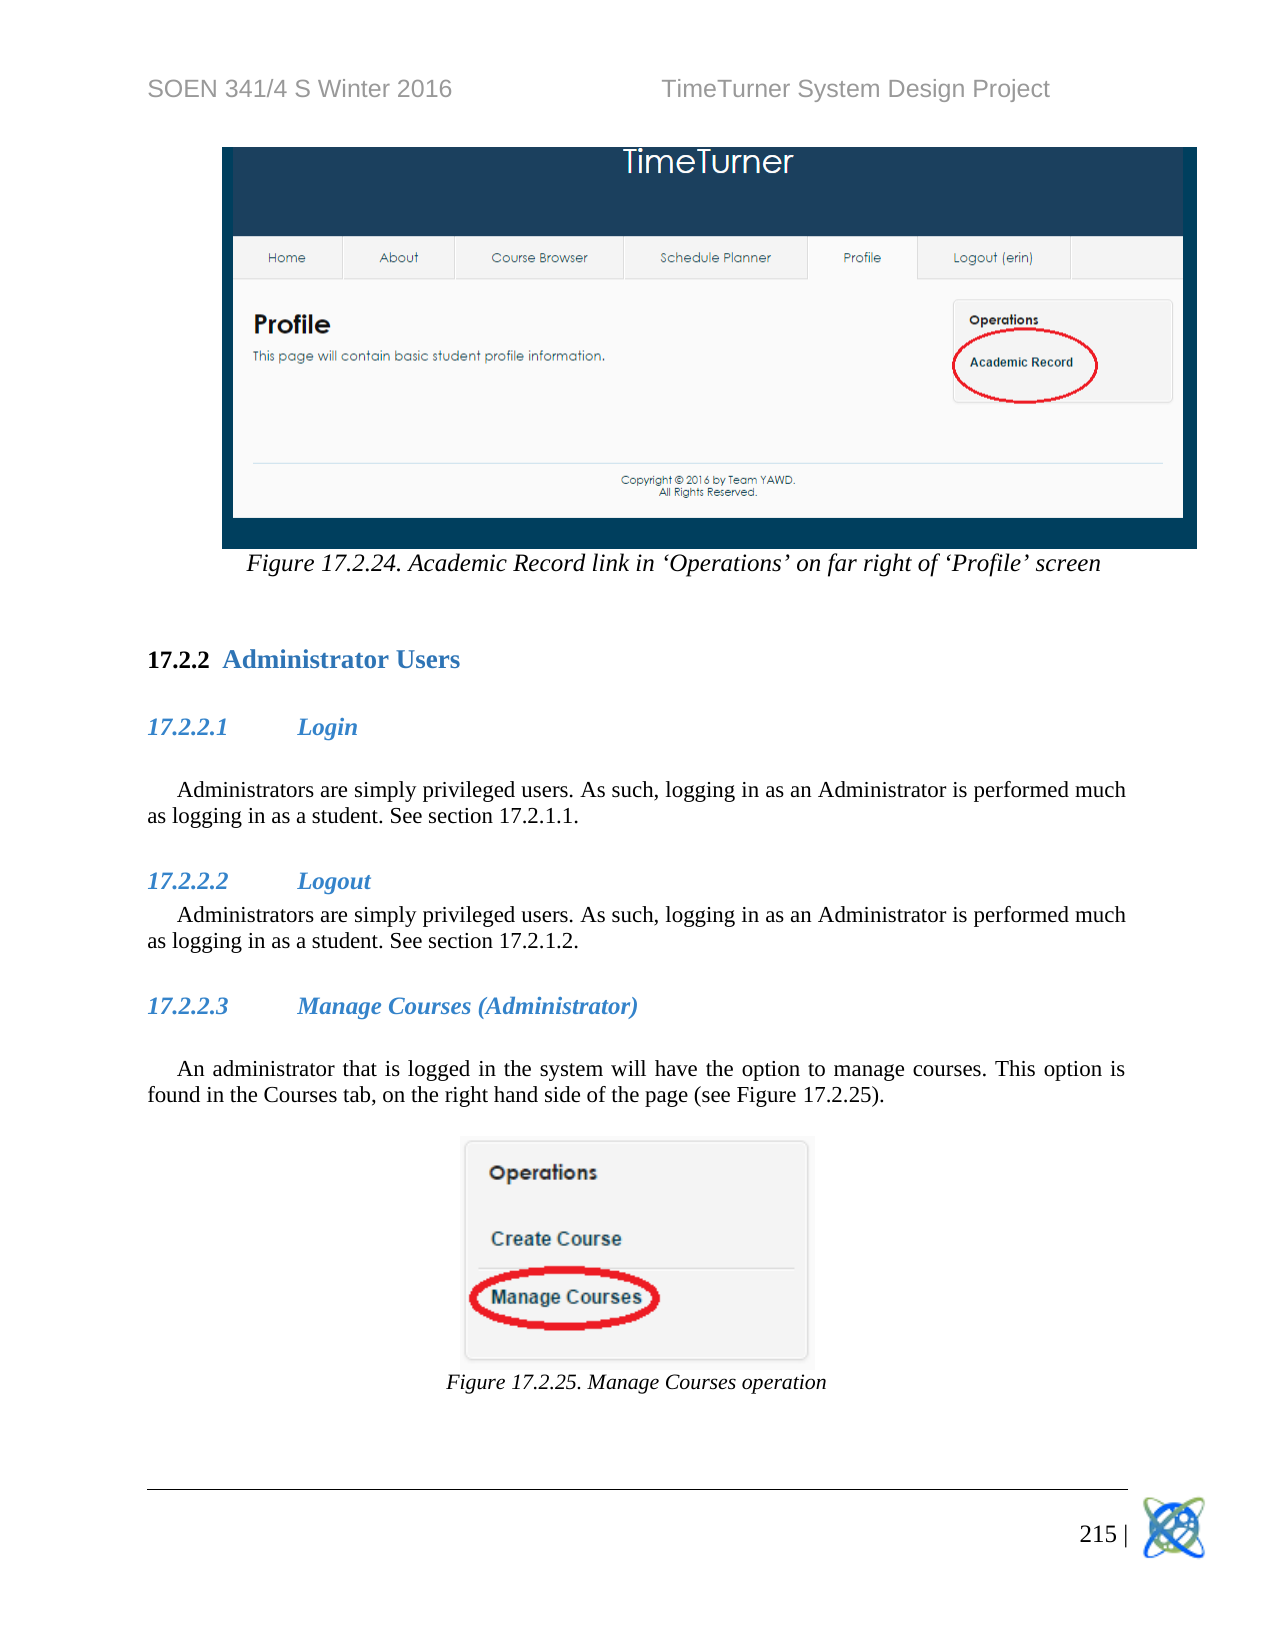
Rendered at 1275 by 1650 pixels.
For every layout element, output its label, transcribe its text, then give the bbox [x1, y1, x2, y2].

text Figure 17.2.24. Academic Record link in ‘Operations’ on far right of ‘Profile’ screen [147, 548, 1128, 577]
text An administrator that is logged in the system will have the option to manage courses. This option is found in the Courses tab, on the right hand side of the page (see Figure 17.2.25). [147, 1055, 1128, 1108]
text Administrator Users [147, 643, 1128, 675]
text Login [147, 712, 1128, 741]
text Logout [147, 866, 1128, 895]
picture [460, 1136, 815, 1370]
text Administrators are simply privileged users. As such, logging in as an Administrator is performed much as logging in as a student. See section 17.2.1.1. [147, 776, 1128, 829]
text Figure 17.2.25. Manage Courses operation [147, 1369, 1128, 1394]
text Manage Courses (Administrator) [147, 991, 1128, 1020]
picture [1123, 1490, 1224, 1566]
picture [234, 147, 1182, 517]
text Administrators are simply privileged users. As such, logging in as an Administrator is performed much as logging in as a student. See section 17.2.1.2. [147, 901, 1128, 954]
